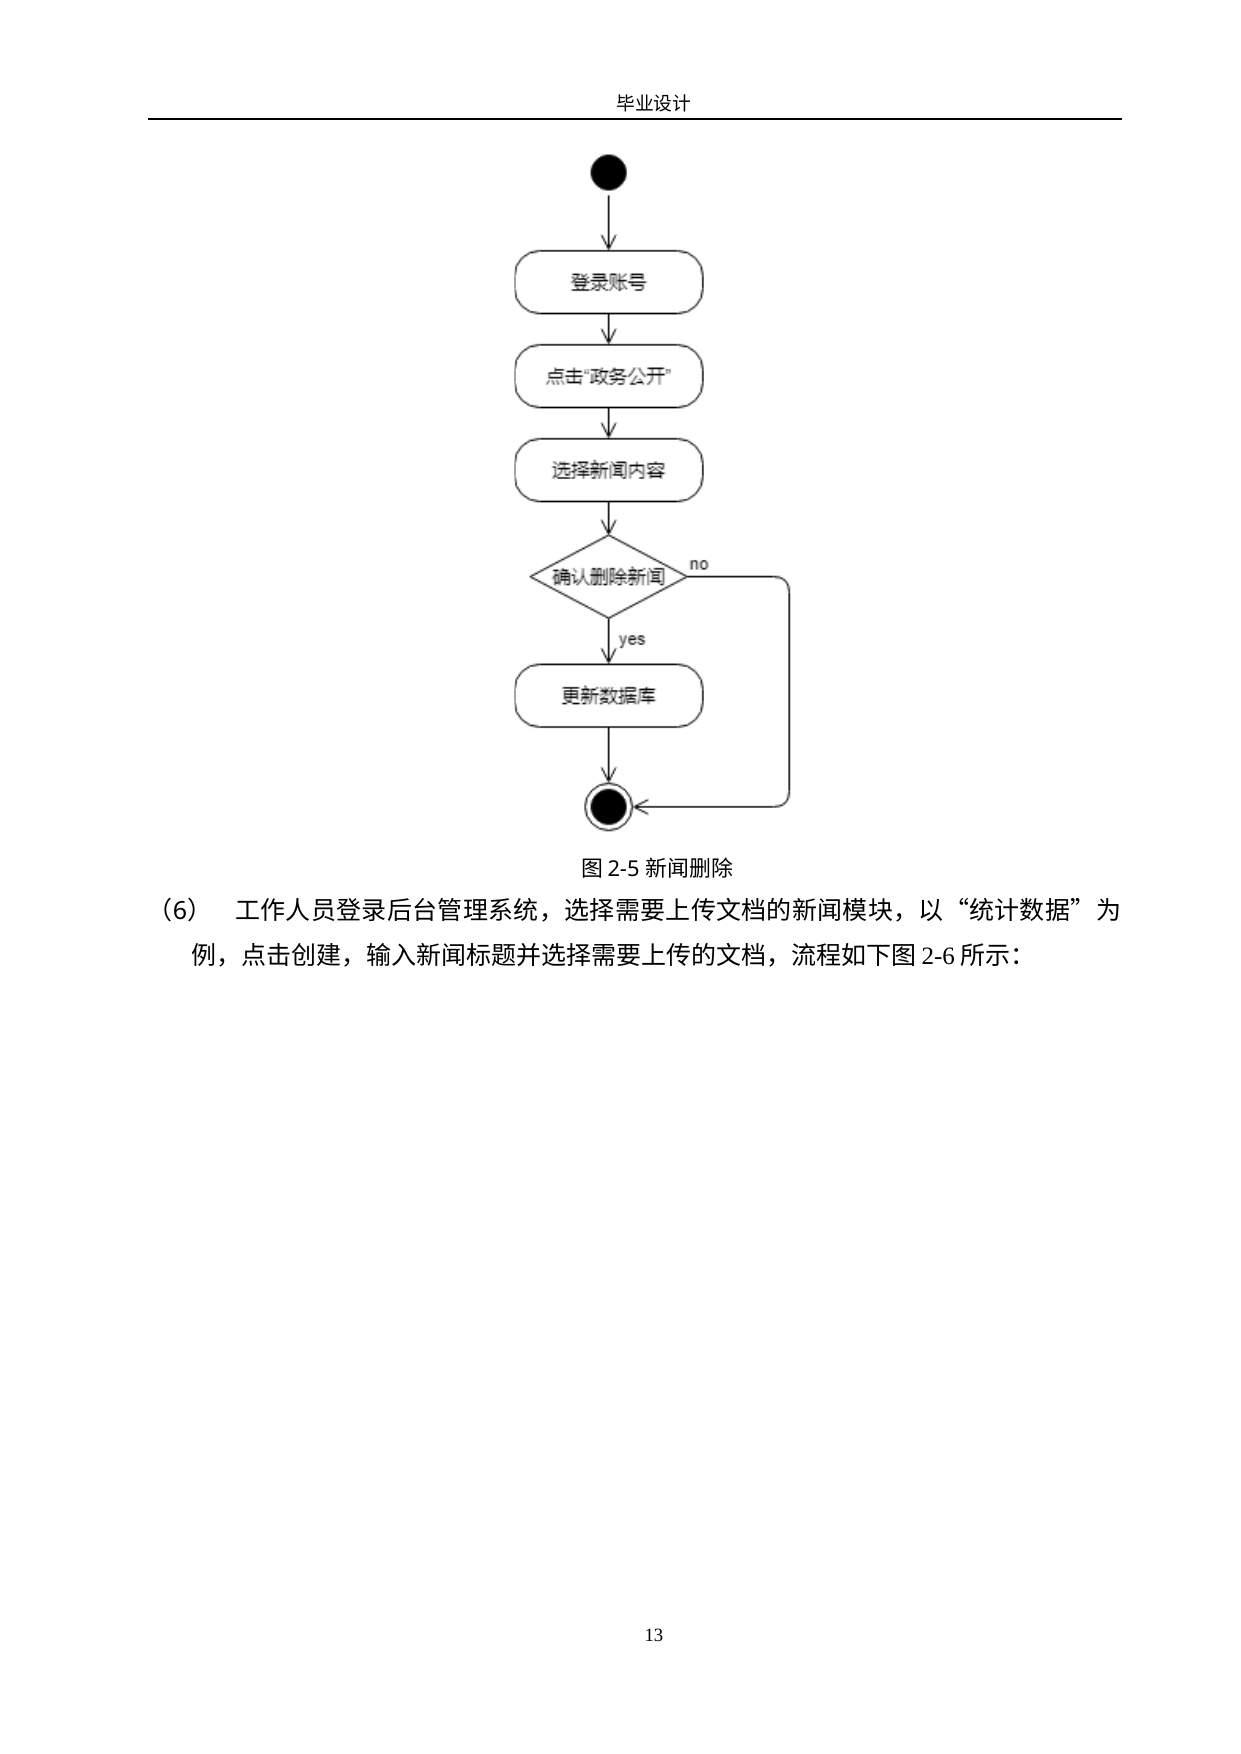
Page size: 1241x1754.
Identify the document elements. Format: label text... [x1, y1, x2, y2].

picture [514, 147, 806, 844]
text 图2-5 新闻删除 [148, 851, 1122, 882]
list 工作人员登录后台管理系统，选择需要上传文档的新闻模块，以“统计数据”为例，点击创建，输入新闻标题并选择需要上传的文档，流程如下图2-6所示： [148, 890, 1122, 972]
